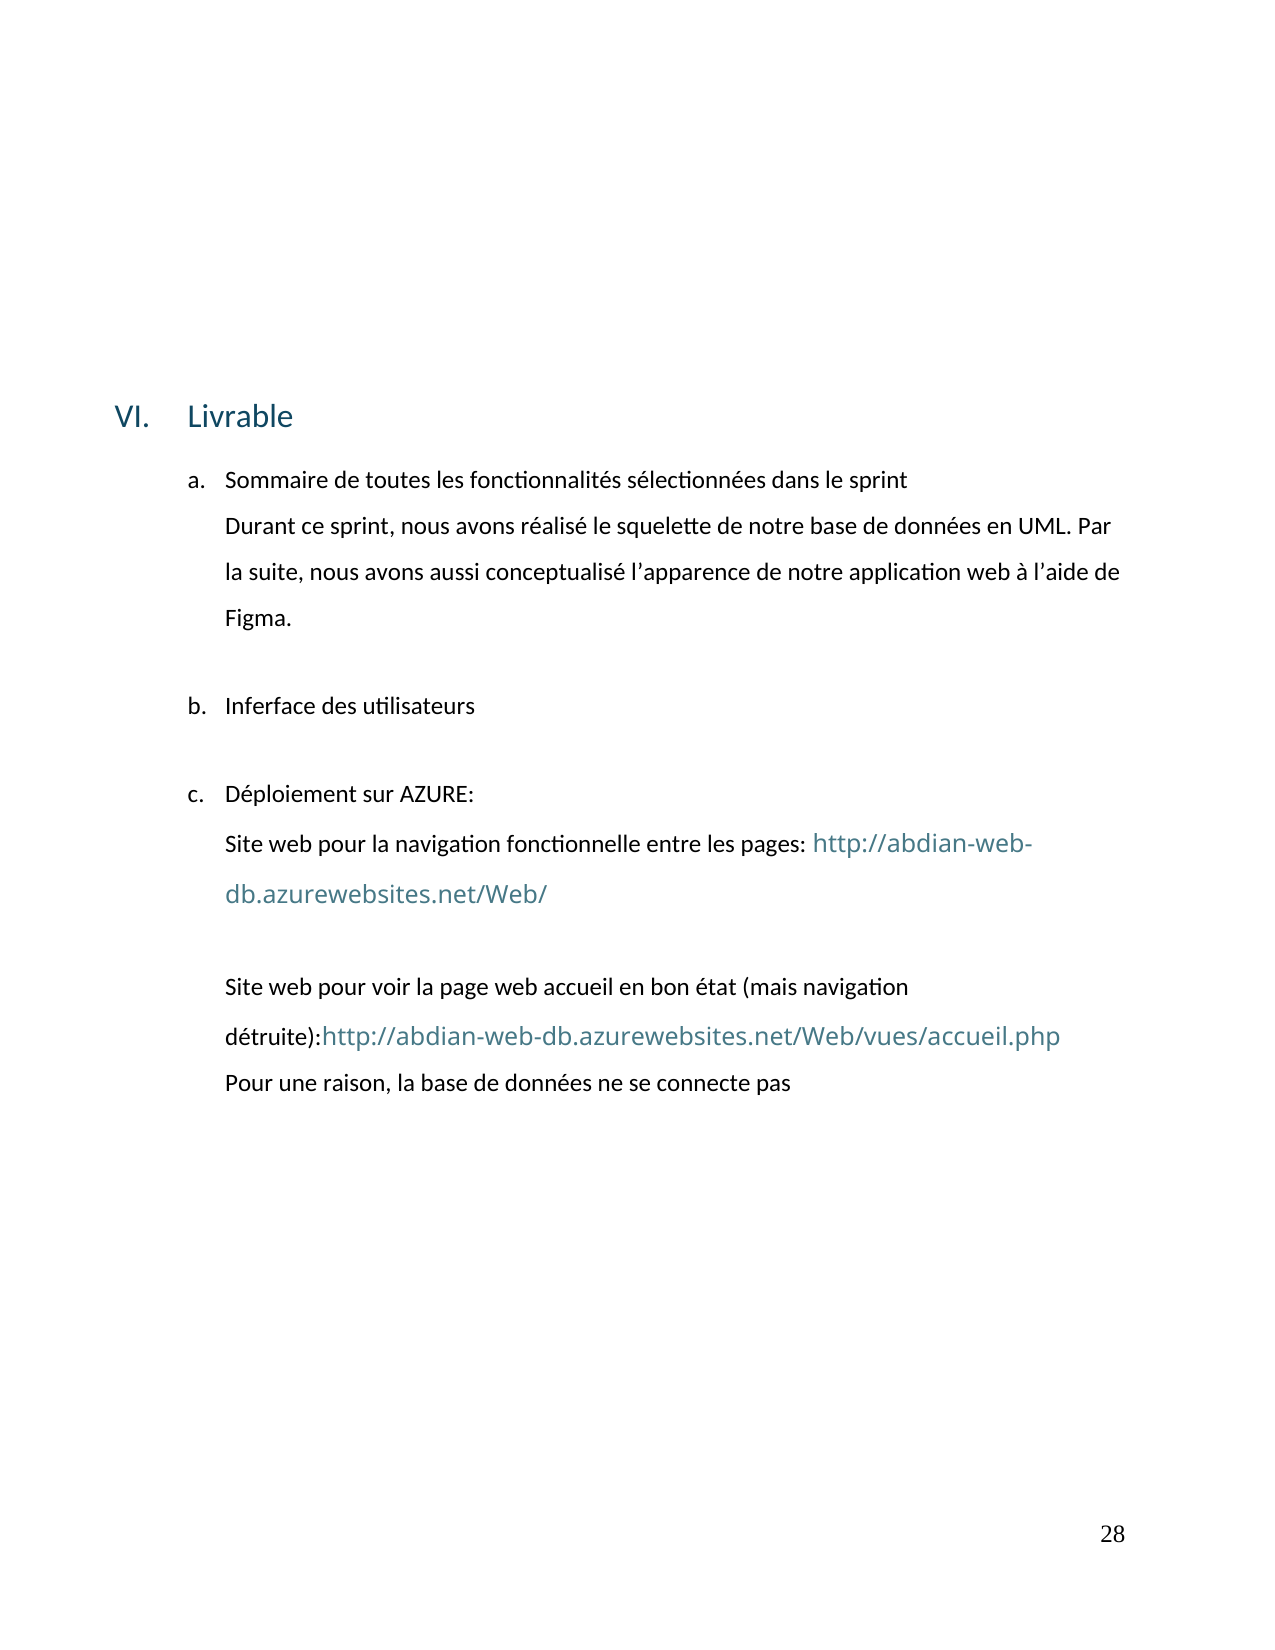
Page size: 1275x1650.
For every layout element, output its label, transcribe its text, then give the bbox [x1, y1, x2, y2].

list Sommaire de toutes les fonctionnalités sélectionnées dans le sprint Durant ce sprint, nous avons réalisé le squelette de notre base de données en UML. Par la suite, nous avons aussi conceptualisé l’apparence de notre application web à l’aide de Figma. [187, 465, 1125, 676]
list Inferface des utilisateurs [187, 690, 1125, 763]
subtitle Livrable [150, 395, 1125, 436]
list Déploiement sur AZURE: Site web pour la navigation fonctionnelle entre les pages: http://abdian-web-db.azurewebsites.net/Web/ Site web pour voir la page web accueil en bon état (mais navigation détruite):http://abdian-web-db.azurewebsites.net/Web/vues/accueil.php Pour une raison, la base de données ne se connecte pas [187, 778, 1125, 1098]
